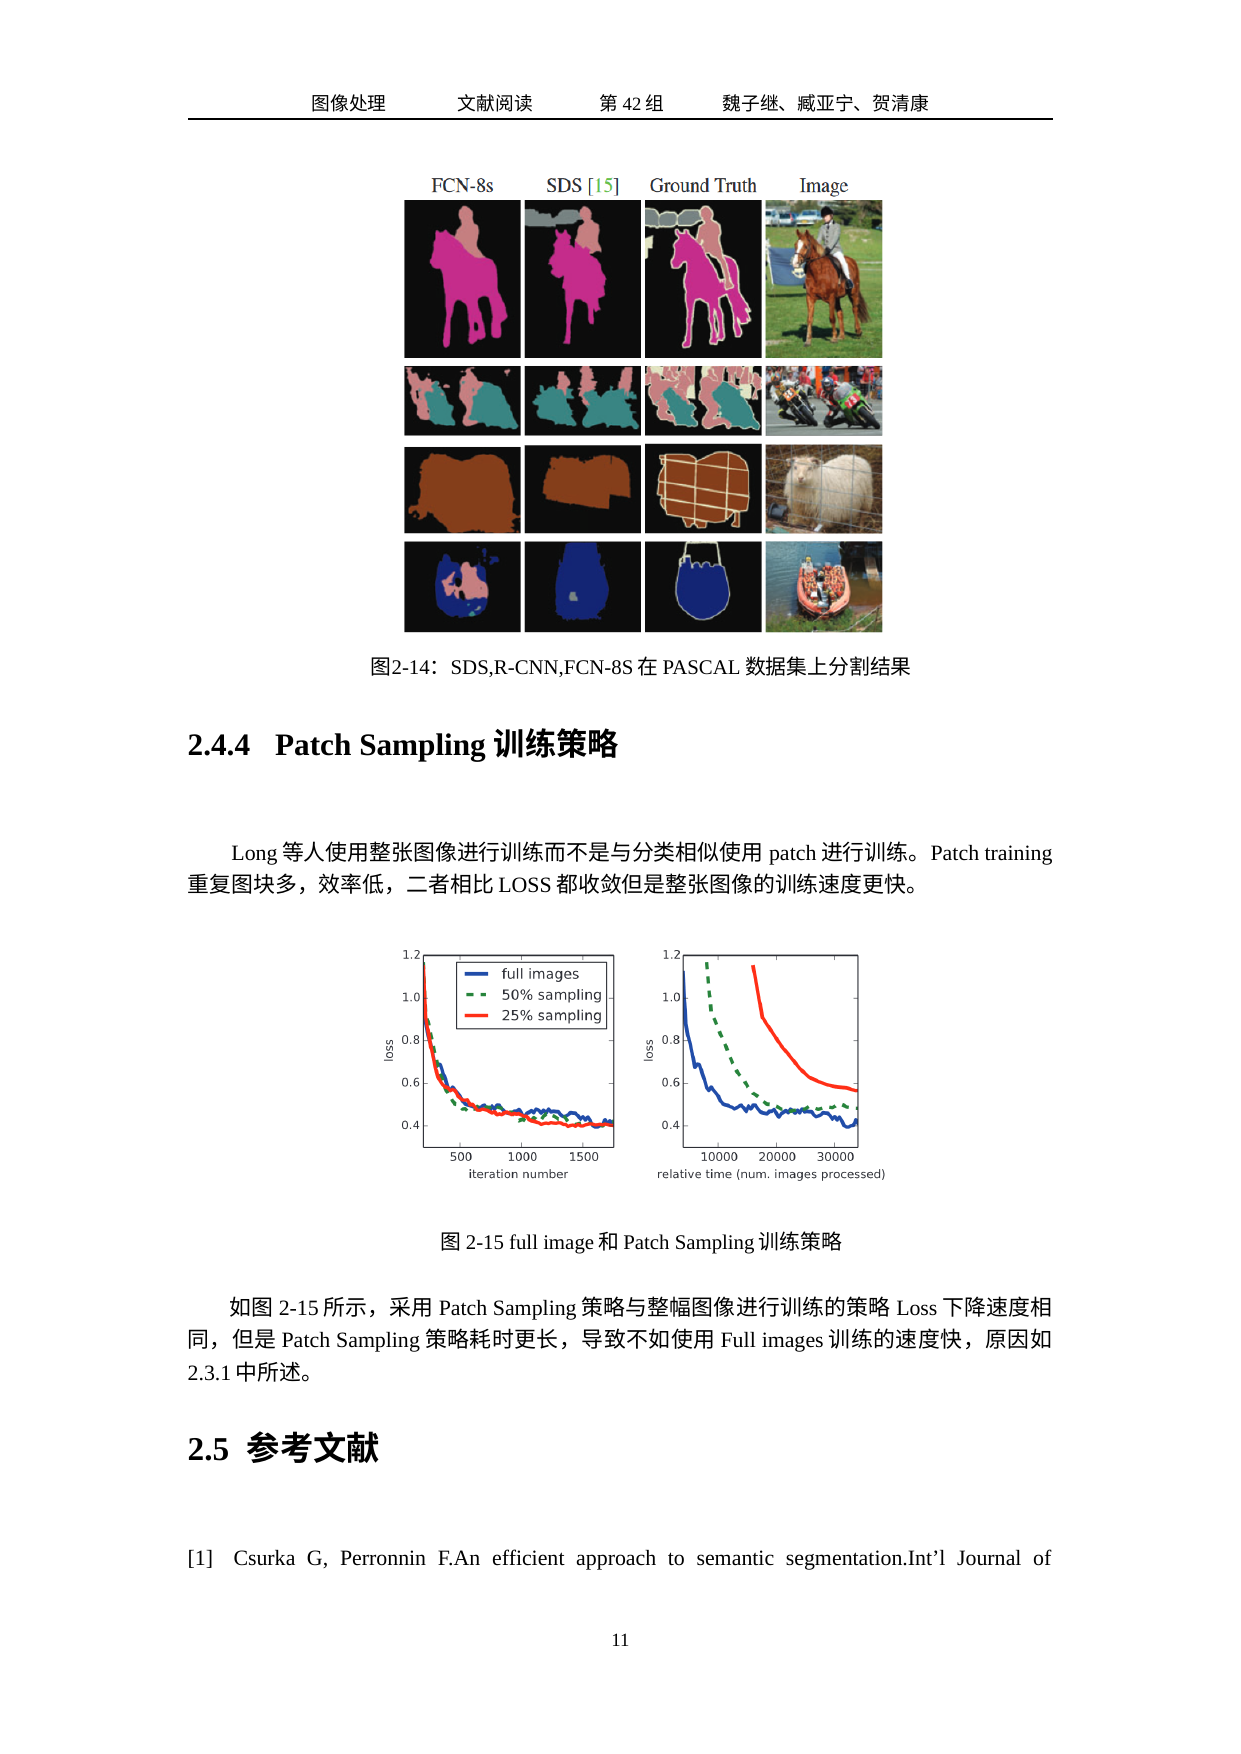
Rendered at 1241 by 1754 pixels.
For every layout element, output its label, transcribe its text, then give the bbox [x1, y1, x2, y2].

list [187, 1541, 1053, 1573]
text 图2-14：SDS,R-CNN,FCN-8S在PASCAL数据集上分割结果 [187, 649, 1053, 682]
subtitle Patch Sampling 训练策略 [187, 709, 1053, 774]
text Long等人使用整张图像进行训练而不是与分类相似使用patch进行训练。Patch training重复图块多，效率低，二者相比LOSS都收敛但是整张图像的训练速度更快。 [187, 834, 1053, 899]
text 图 2-15 full image和Patch Sampling训练策略 [187, 1224, 1053, 1257]
text 如图 2-15所示，采用Patch Sampling策略与整幅图像进行训练的策略Loss下降速度相同，但是Patch Sampling策略耗时更长，导致不如使用Full images训练的速度快，原因如2.3.1中所述。 [187, 1289, 1053, 1387]
picture [389, 162, 895, 633]
subtitle 参考文献 [187, 1414, 1053, 1479]
picture [338, 931, 902, 1197]
